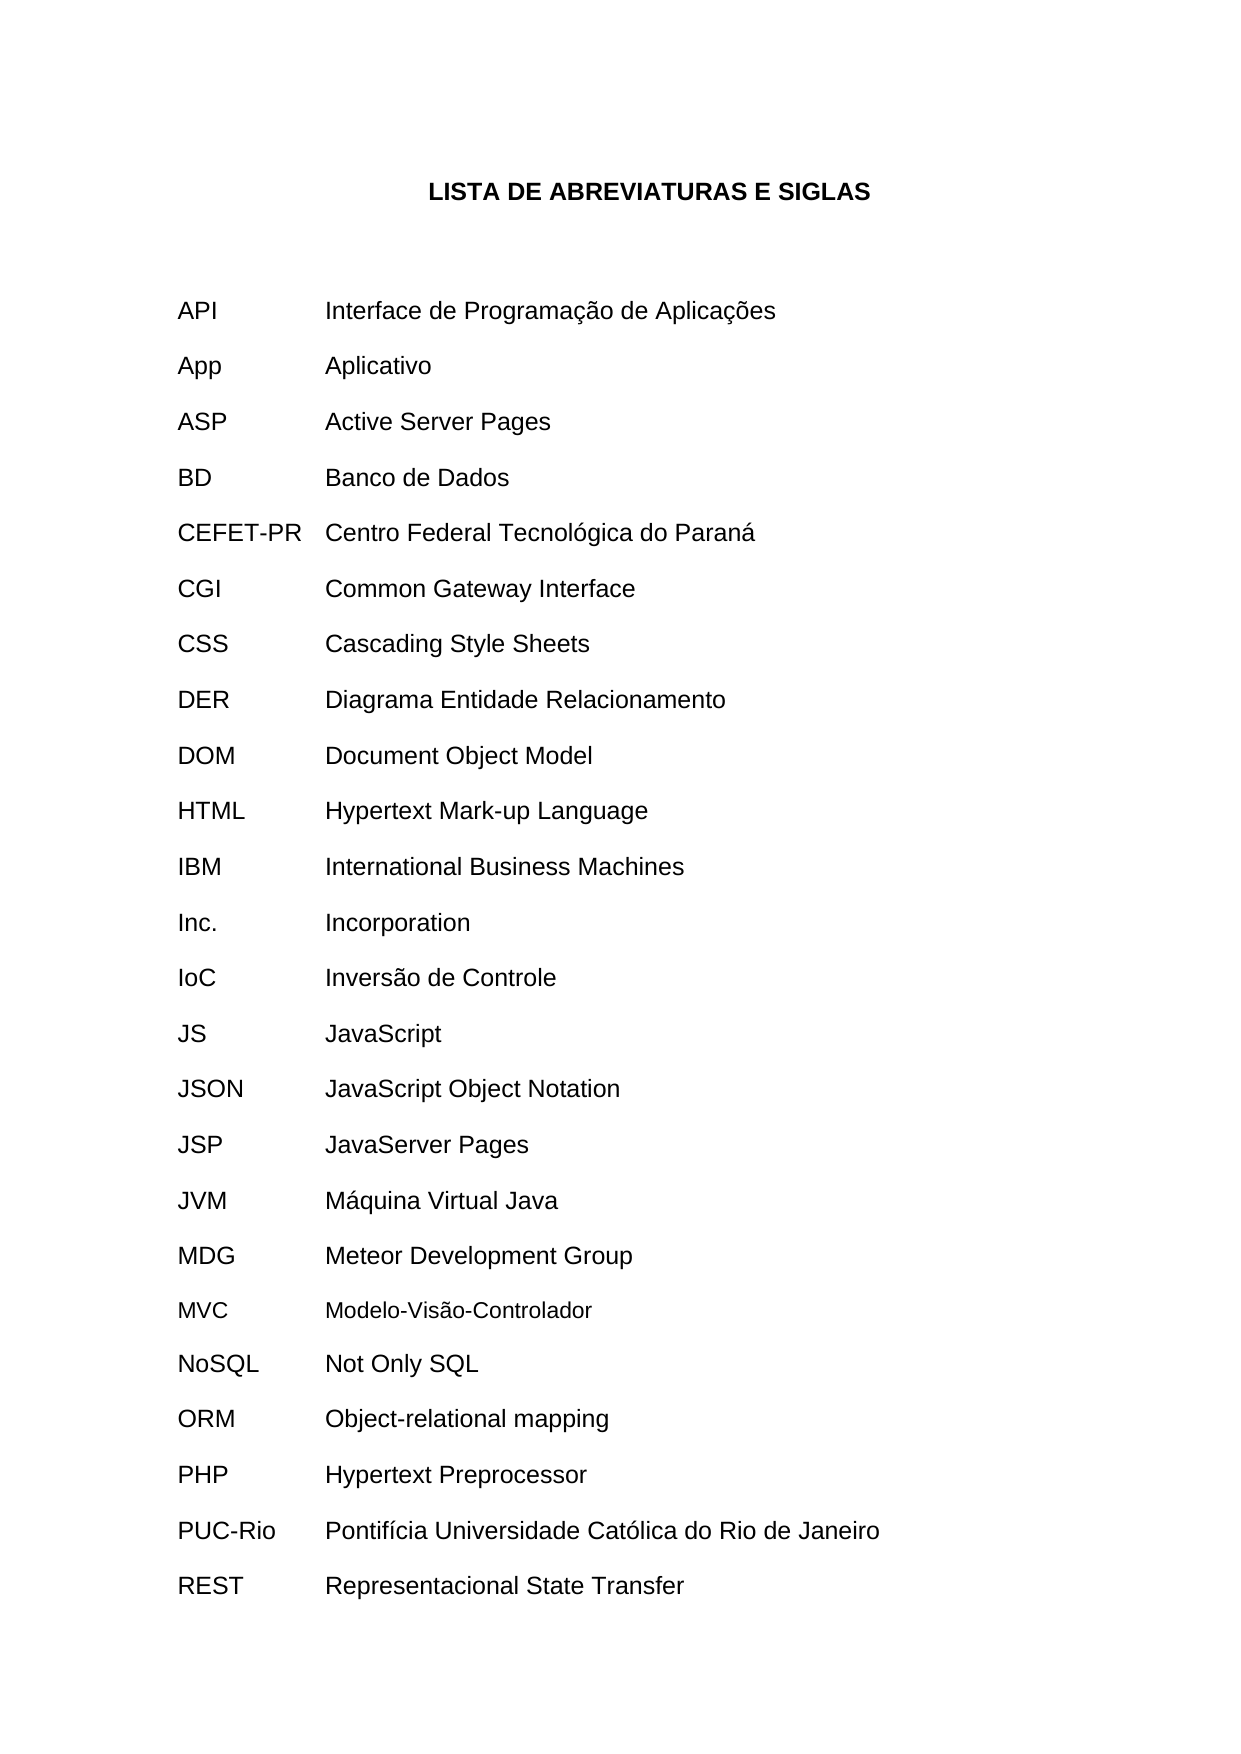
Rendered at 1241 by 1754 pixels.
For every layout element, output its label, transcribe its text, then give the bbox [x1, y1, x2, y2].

text NoSQL Not Only SQL [177, 1349, 1122, 1378]
text DER Diagrama Entidade Relacionamento [177, 685, 1122, 714]
text CGI Common Gateway Interface [177, 574, 1122, 602]
text LISTA DE ABREVIATURAS E SIGLAS [177, 177, 1122, 206]
text IBM International Business Machines [177, 852, 1122, 881]
text CSS Cascading Style Sheets [177, 629, 1122, 658]
text CEFET-PR Centro Federal Tecnológica do Paraná [177, 518, 1122, 547]
text ASP Active Server Pages [177, 407, 1122, 436]
text API Interface de Programação de Aplicações [177, 296, 1122, 324]
text JVM Máquina Virtual Java [177, 1186, 1122, 1214]
text Inc. Incorporation [177, 907, 1122, 936]
text MVC Modelo-Visão-Controlador [177, 1297, 1122, 1323]
text JSON JavaScript Object Notation [177, 1074, 1122, 1103]
text PUC-Rio Pontifícia Universidade Católica do Rio de Janeiro [177, 1516, 1122, 1544]
text HTML Hypertext Mark-up Language [177, 796, 1122, 825]
text App Aplicativo [177, 351, 1122, 380]
text DOM Document Object Model [177, 741, 1122, 769]
text JSP JavaServer Pages [177, 1130, 1122, 1159]
text BD Banco de Dados [177, 462, 1122, 491]
text IoC Inversão de Controle [177, 963, 1122, 992]
text ORM Object-relational mapping [177, 1404, 1122, 1433]
text PHP Hypertext Preprocessor [177, 1460, 1122, 1489]
text MDG Meteor Development Group [177, 1241, 1122, 1270]
text JS JavaScript [177, 1019, 1122, 1047]
text REST Representacional State Transfer [177, 1571, 1122, 1600]
